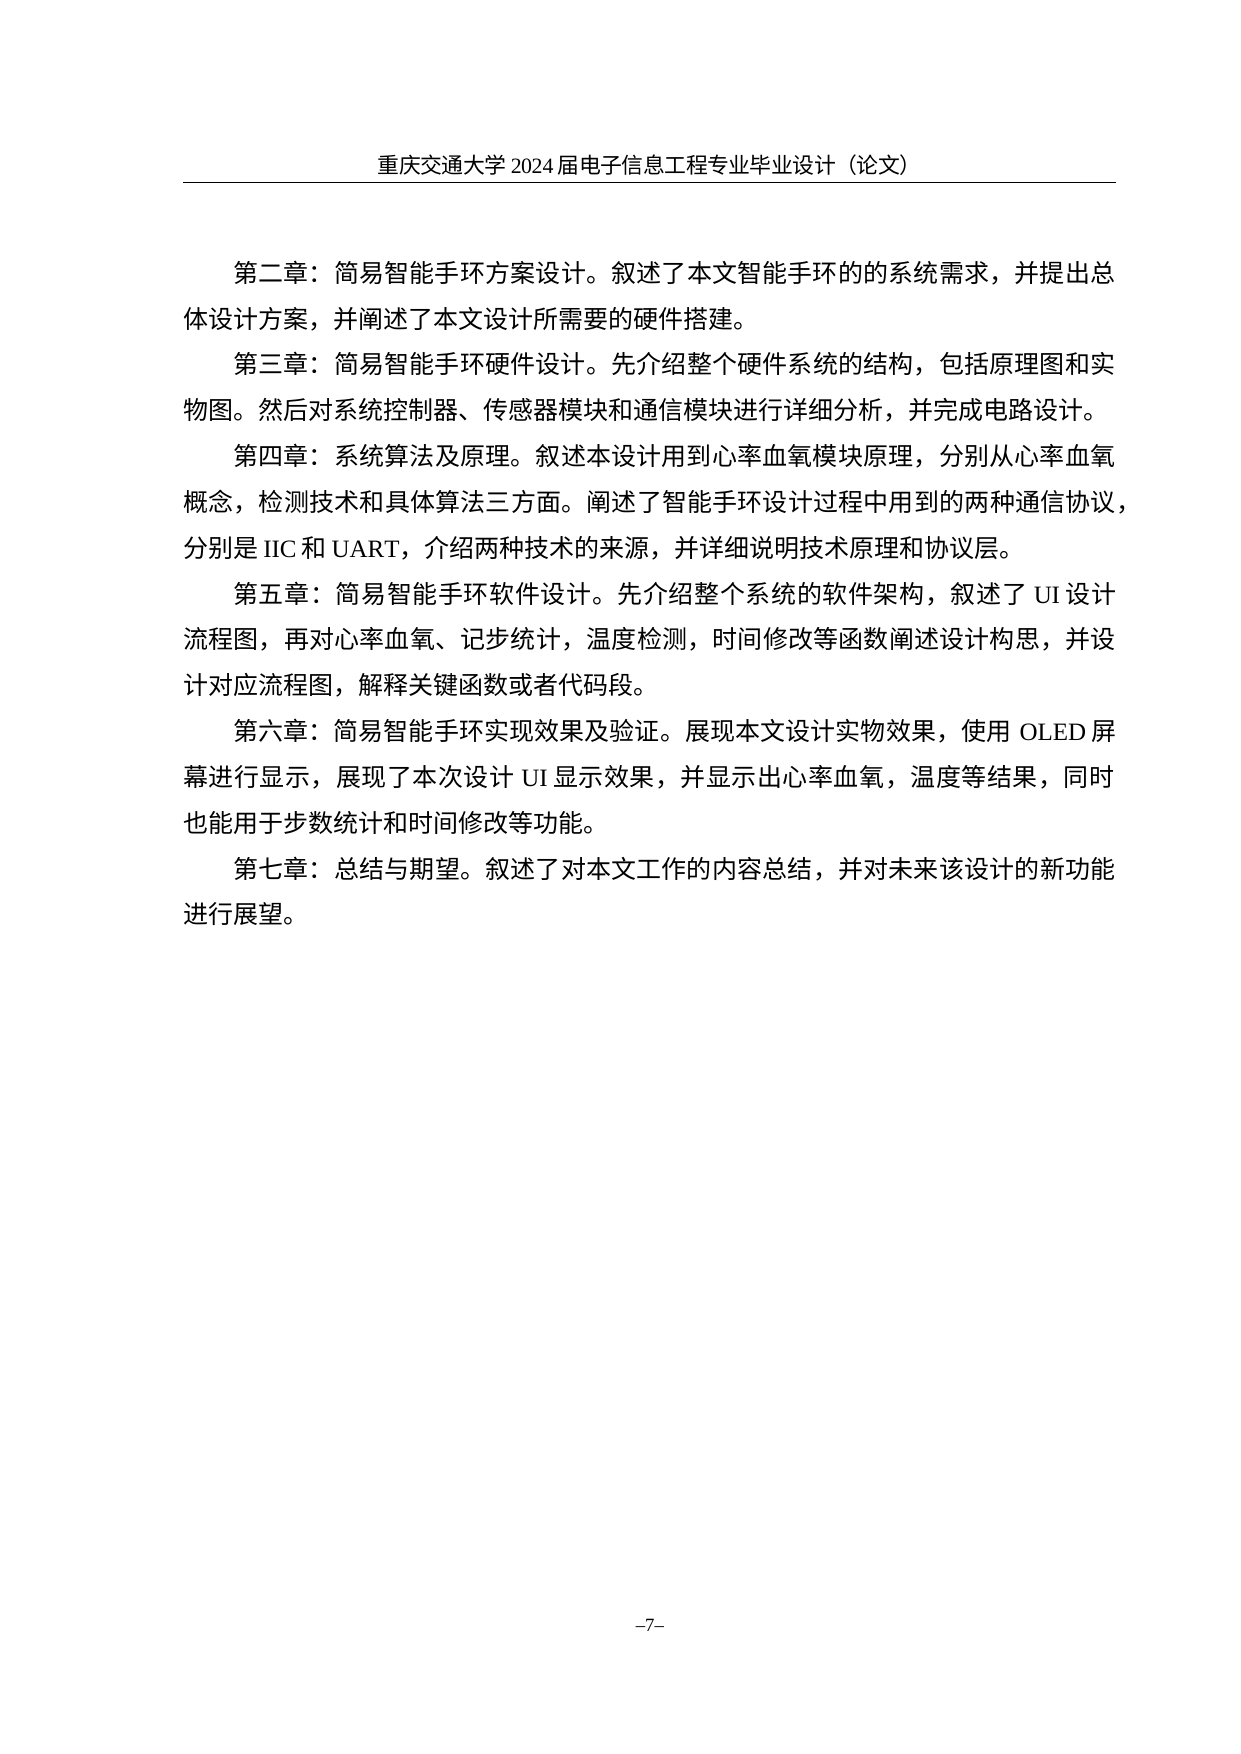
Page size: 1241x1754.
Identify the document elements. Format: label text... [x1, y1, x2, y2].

text 第七章：总结与期望。叙述了对本文工作的内容总结，并对未来该设计的新功能进行展望。 [183, 841, 1116, 933]
text 第六章：简易智能手环实现效果及验证。展现本文设计实物效果，使用OLED屏幕进行显示，展现了本次设计UI显示效果，并显示出心率血氧，温度等结果，同时也能用于步数统计和时间修改等功能。 [183, 704, 1116, 841]
text 第五章：简易智能手环软件设计。先介绍整个系统的软件架构，叙述了UI设计流程图，再对心率血氧、记步统计，温度检测，时间修改等函数阐述设计构思，并设计对应流程图，解释关键函数或者代码段。 [183, 566, 1116, 704]
text 第四章：系统算法及原理。叙述本设计用到心率血氧模块原理，分别从心率血氧概念，检测技术和具体算法三方面。阐述了智能手环设计过程中用到的两种通信协议，分别是IIC和UART，介绍两种技术的来源，并详细说明技术原理和协议层。 [183, 429, 1116, 566]
text 第二章：简易智能手环方案设计。叙述了本文智能手环的的系统需求，并提出总体设计方案，并阐述了本文设计所需要的硬件搭建。 [183, 246, 1116, 337]
text 第三章：简易智能手环硬件设计。先介绍整个硬件系统的结构，包括原理图和实物图。然后对系统控制器、传感器模块和通信模块进行详细分析，并完成电路设计。 [183, 337, 1116, 429]
